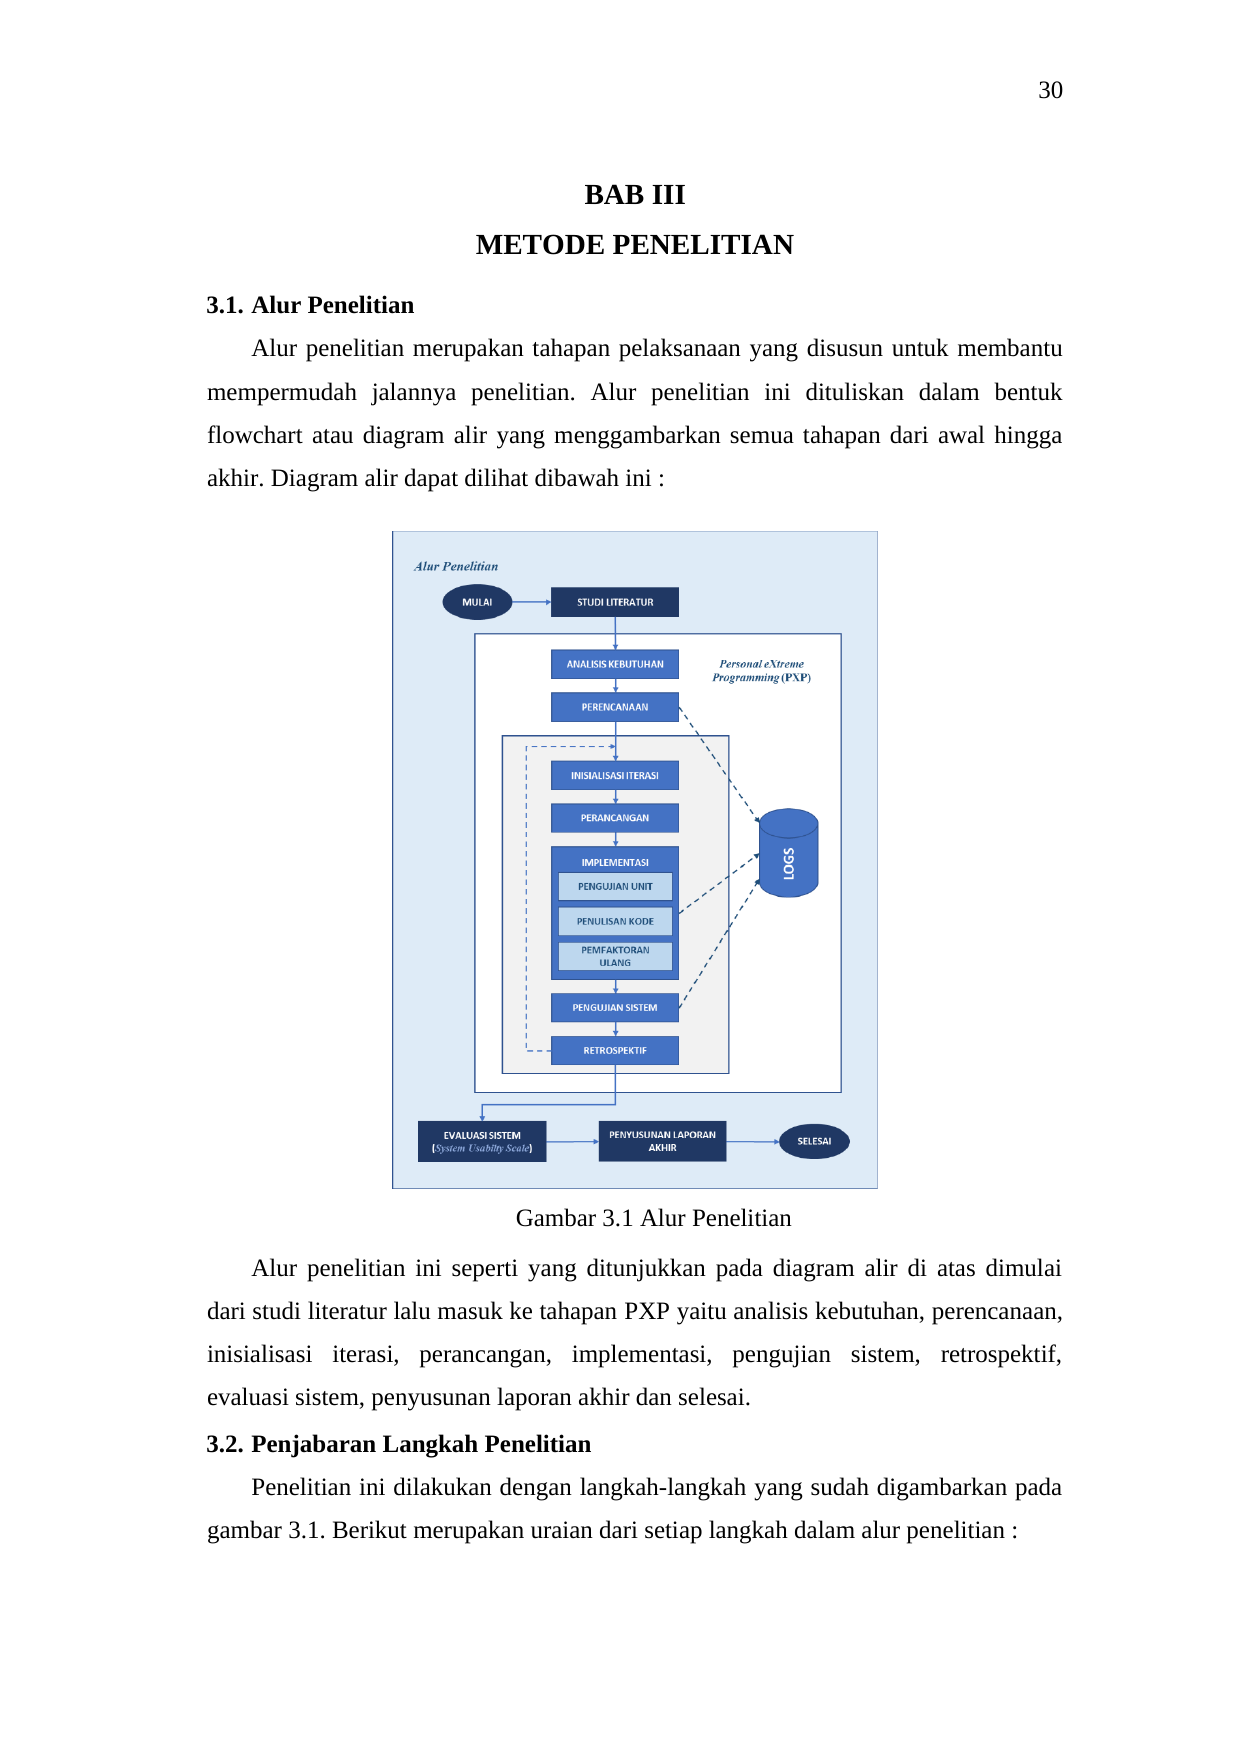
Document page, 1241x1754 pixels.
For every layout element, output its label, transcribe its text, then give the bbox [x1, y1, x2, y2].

text Penelitian ini dilakukan dengan langkah-langkah yang sudah digambarkan pada gambar 3.1. Berikut merupakan uraian dari setiap langkah dalam alur penelitian : [207, 1472, 1063, 1544]
picture [392, 531, 878, 1189]
text Alur penelitian ini seperti yang ditunjukkan pada diagram alir di atas dimulai dari studi literatur lalu masuk ke tahapan PXP yaitu analisis kebutuhan, perencanaan, inisialisasi iterasi, perancangan, implementasi, pengujian sistem, retrospektif, evaluasi sistem, penyusunan laporan akhir dan selesai. [207, 1253, 1063, 1411]
subtitle Penjabaran Langkah Penelitian [206, 1429, 1063, 1458]
subtitle Alur Penelitian [206, 290, 1063, 319]
subtitle BAB III METODE PENELITIAN [207, 177, 1063, 261]
text Alur penelitian merupakan tahapan pelaksanaan yang disusun untuk membantu mempermudah jalannya penelitian. Alur penelitian ini dituliskan dalam bentuk flowchart atau diagram alir yang menggambarkan semua tahapan dari awal hingga akhir. Diagram alir dapat dilihat dibawah ini : [207, 333, 1063, 492]
